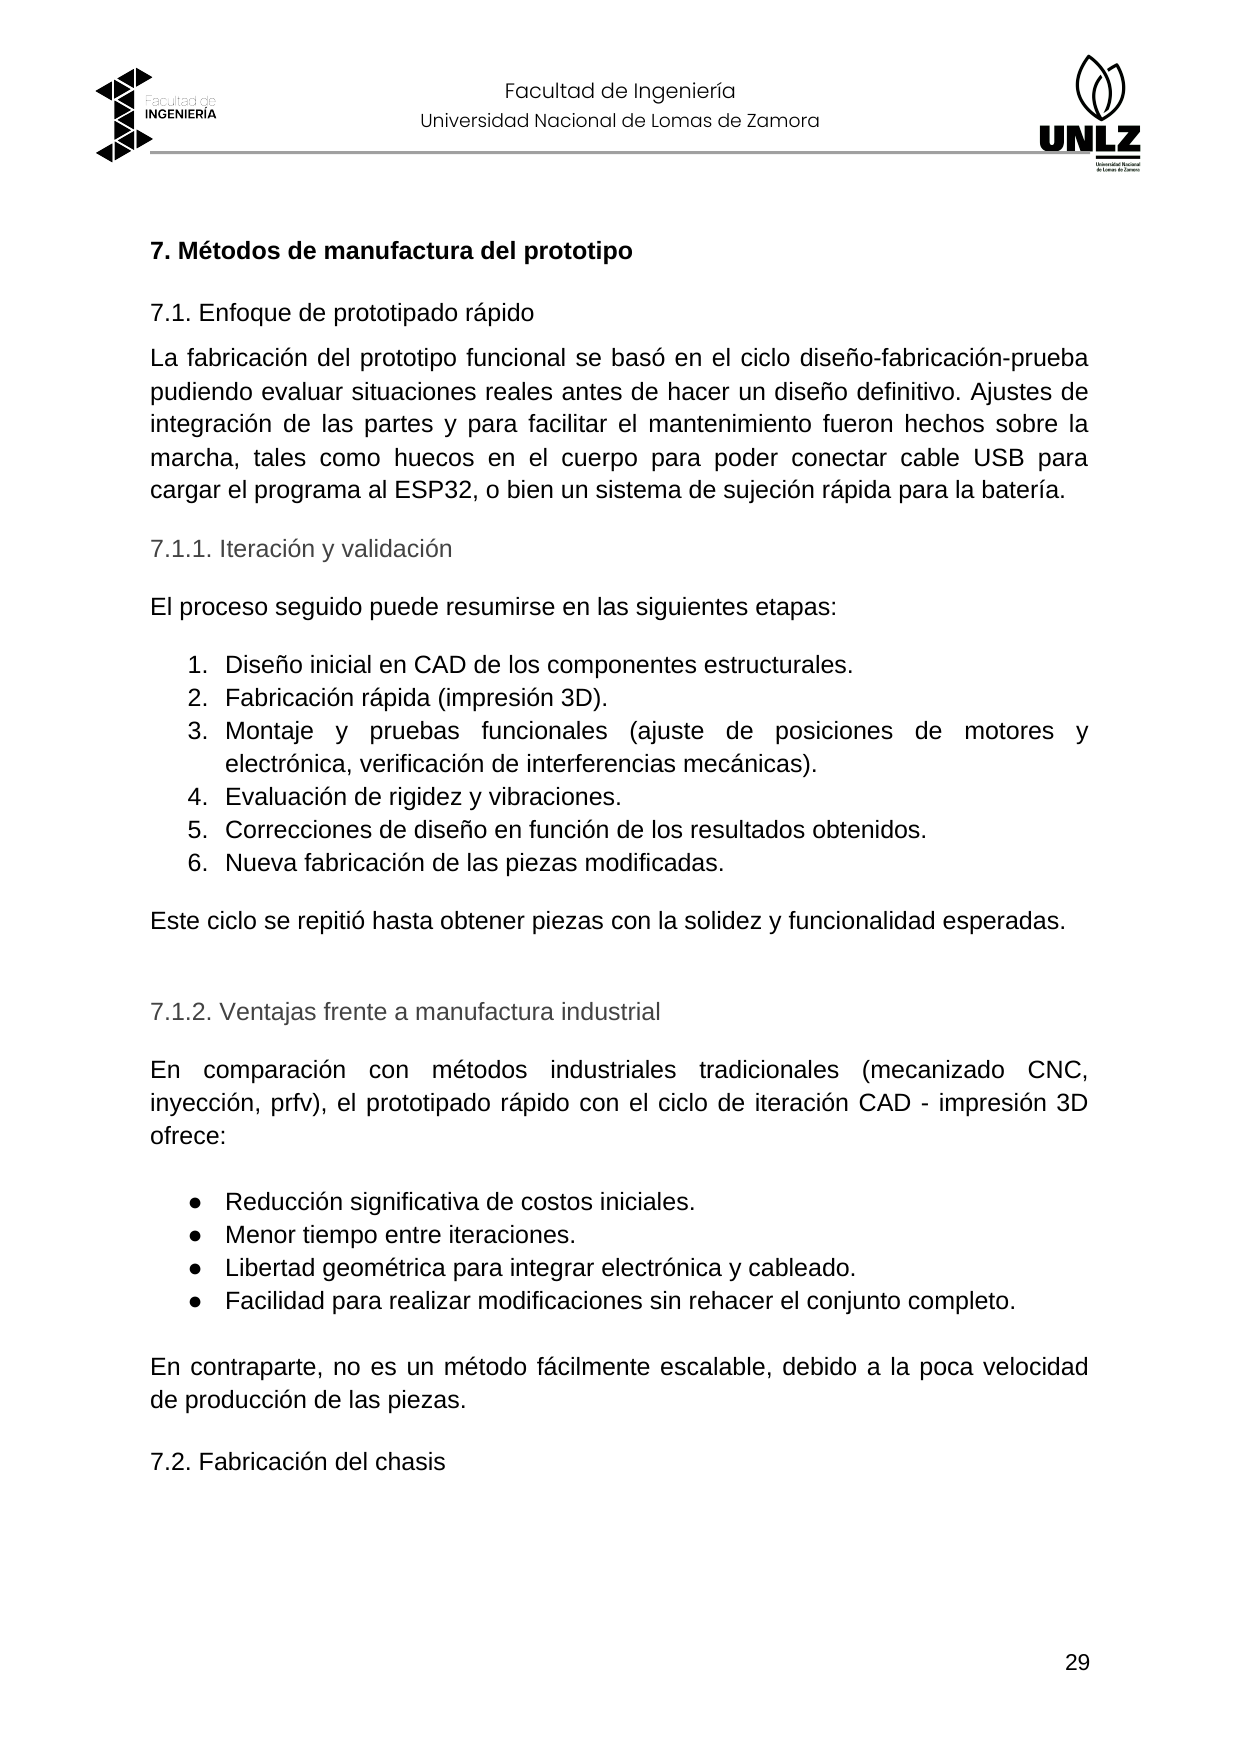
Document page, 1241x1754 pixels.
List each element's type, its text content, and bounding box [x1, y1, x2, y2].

subtitle 7. Métodos de manufactura del prototipo [150, 236, 1090, 264]
text Este ciclo se repitió hasta obtener piezas con la solidez y funcionalidad esperadas. [150, 906, 1090, 934]
list Facilidad para realizar modificaciones sin rehacer el conjunto completo. [187, 1286, 1090, 1315]
subtitle 7.1.1. Iteración y validación [150, 533, 1090, 562]
list Evaluación de rigidez y vibraciones. [187, 782, 1090, 810]
list Correcciones de diseño en función de los resultados obtenidos. [187, 815, 1090, 843]
text En comparación con métodos industriales tradicionales (mecanizado CNC, inyección, prfv), el prototipado rápido con el ciclo de iteración CAD - impresión 3D ofrece: [150, 1055, 1090, 1149]
picture [75, 53, 229, 173]
text El proceso seguido puede resumirse en las siguientes etapas: [150, 592, 1090, 620]
subtitle 7.2. Fabricación del chasis [150, 1447, 1090, 1476]
list Nueva fabricación de las piezas modificadas. [187, 848, 1090, 876]
list Reducción significativa de costos iniciales. [187, 1187, 1090, 1216]
picture [1025, 48, 1155, 178]
list Fabricación rápida (impresión 3D). [187, 683, 1090, 711]
subtitle 7.1.2. Ventajas frente a manufactura industrial [150, 964, 1090, 1026]
list Diseño inicial en CAD de los componentes estructurales. [187, 649, 1090, 678]
text En contraparte, no es un método fácilmente escalable, debido a la poca velocidad de producción de las piezas. [150, 1352, 1090, 1414]
text La fabricación del prototipo funcional se basó en el ciclo diseño-fabricación-prueba pudiendo evaluar situaciones reales antes de hacer un diseño definitivo. Ajustes de integración de las partes y para facilitar el mantenimiento fueron hechos sobre la marcha, tales como huecos en el cuerpo para poder conectar cable USB para cargar el programa al ESP32, o bien un sistema de sujeción rápida para la batería. [150, 343, 1090, 504]
list Libertad geométrica para integrar electrónica y cableado. [187, 1253, 1090, 1282]
subtitle 7.1. Enfoque de prototipado rápido [150, 298, 1090, 327]
list Menor tiempo entre iteraciones. [187, 1220, 1090, 1249]
list Montaje y pruebas funcionales (ajuste de posiciones de motores y electrónica, verificación de interferencias mecánicas). [187, 716, 1090, 777]
